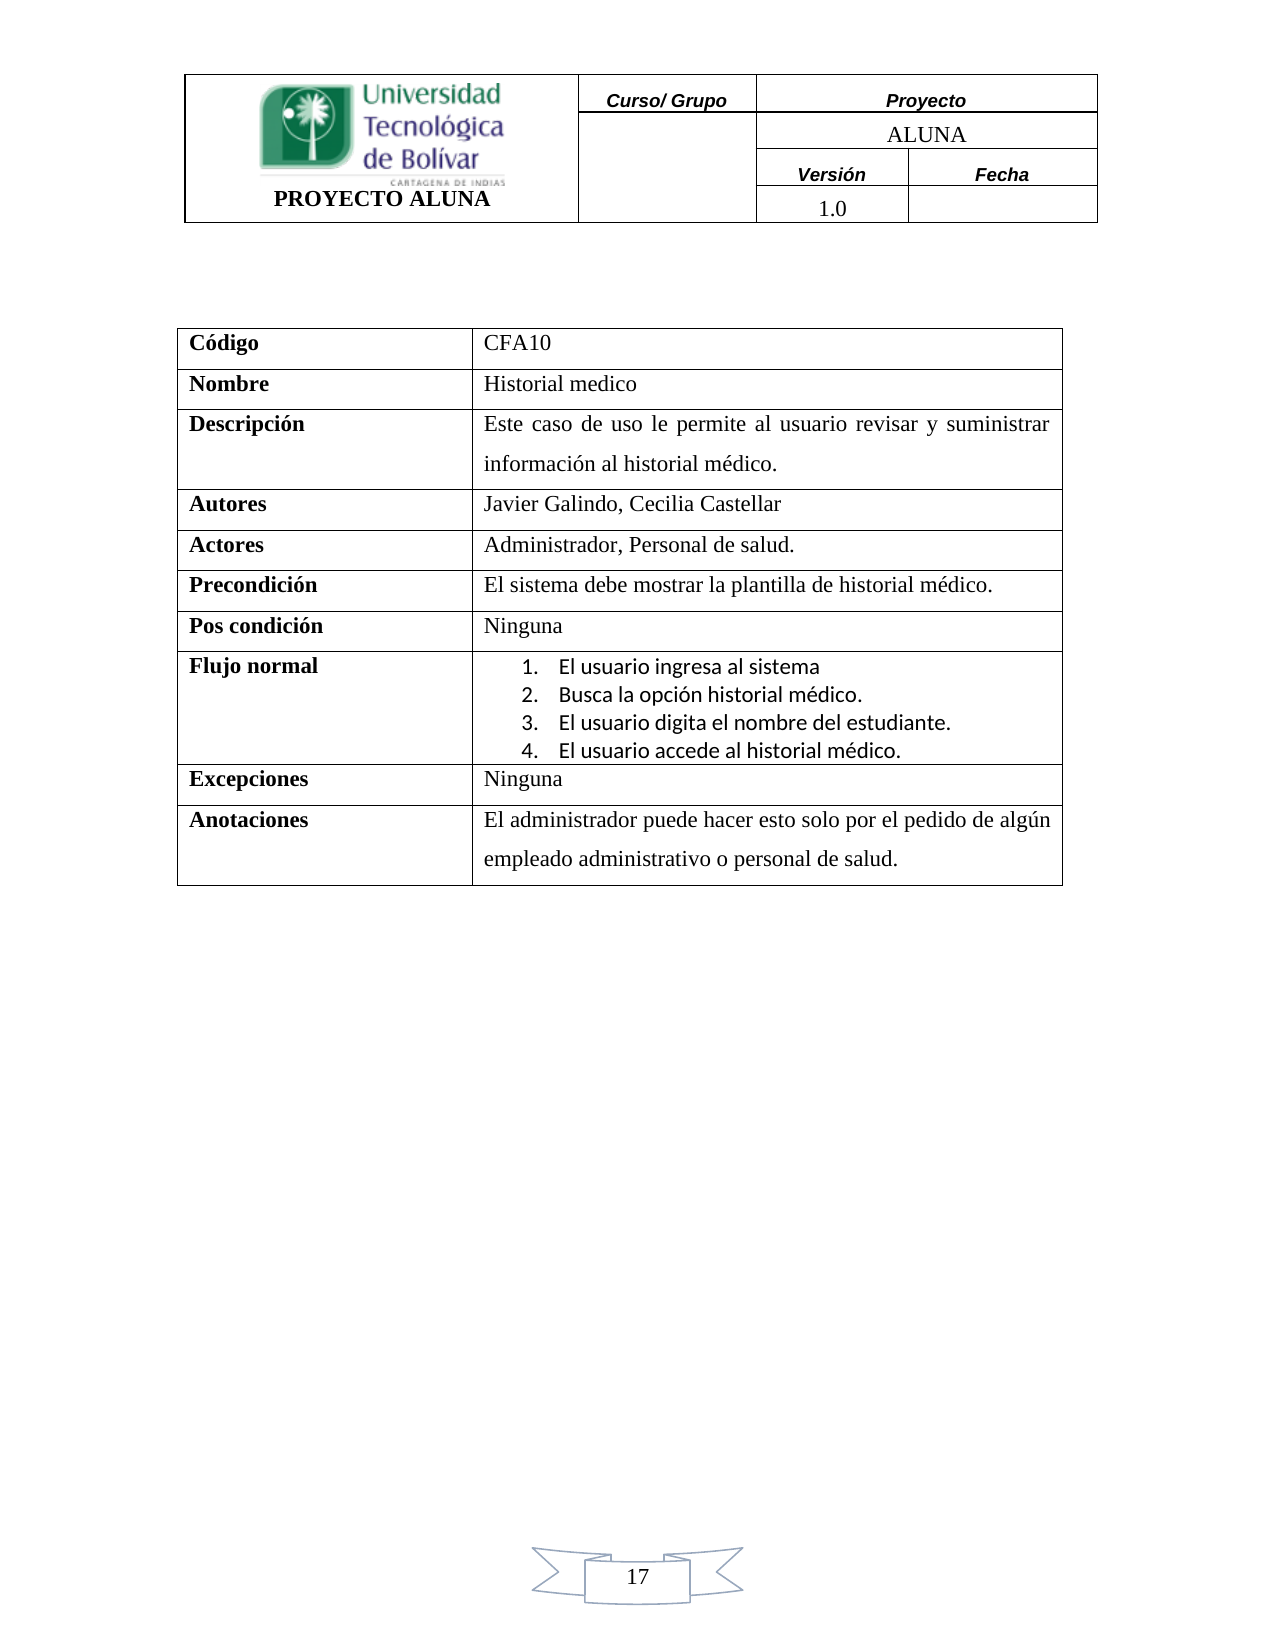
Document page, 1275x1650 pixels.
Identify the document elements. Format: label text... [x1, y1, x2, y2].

table_cell Descripción [178, 410, 472, 489]
table_cell Historial medico [473, 370, 1062, 409]
table_cell Excepciones [178, 765, 472, 805]
table_cell Nombre [178, 370, 472, 409]
table_header CFA10 [473, 329, 1062, 368]
table_cell Pos condición [178, 612, 472, 651]
table_cell Administrador, Personal de salud. [473, 531, 1062, 570]
table_cell El administrador puede hacer esto solo por el pedido de algún empleado administrativo o personal de salud. [473, 806, 1062, 885]
table_cell Actores [178, 531, 472, 570]
table_cell Este caso de uso le permite al usuario revisar y suministrar información al historial médico. [473, 410, 1062, 489]
table_cell Ninguna [473, 765, 1062, 805]
table_cell Autores [178, 490, 472, 529]
table_cell Anotaciones [178, 806, 472, 885]
table_cell Javier Galindo, Cecilia Castellar [473, 490, 1062, 529]
table_cell El sistema debe mostrar la plantilla de historial médico. [473, 571, 1062, 611]
table_cell Flujo normal [178, 652, 472, 764]
table_cell Ninguna [473, 612, 1062, 651]
table_cell Precondición [178, 571, 472, 611]
picture [259, 83, 505, 186]
table_cell El usuario ingresa al sistema Busca la opción historial médico. El usuario digita el nombre del estudiante. El usuario accede al historial médico. [473, 652, 1062, 764]
table_header Código [178, 329, 472, 368]
